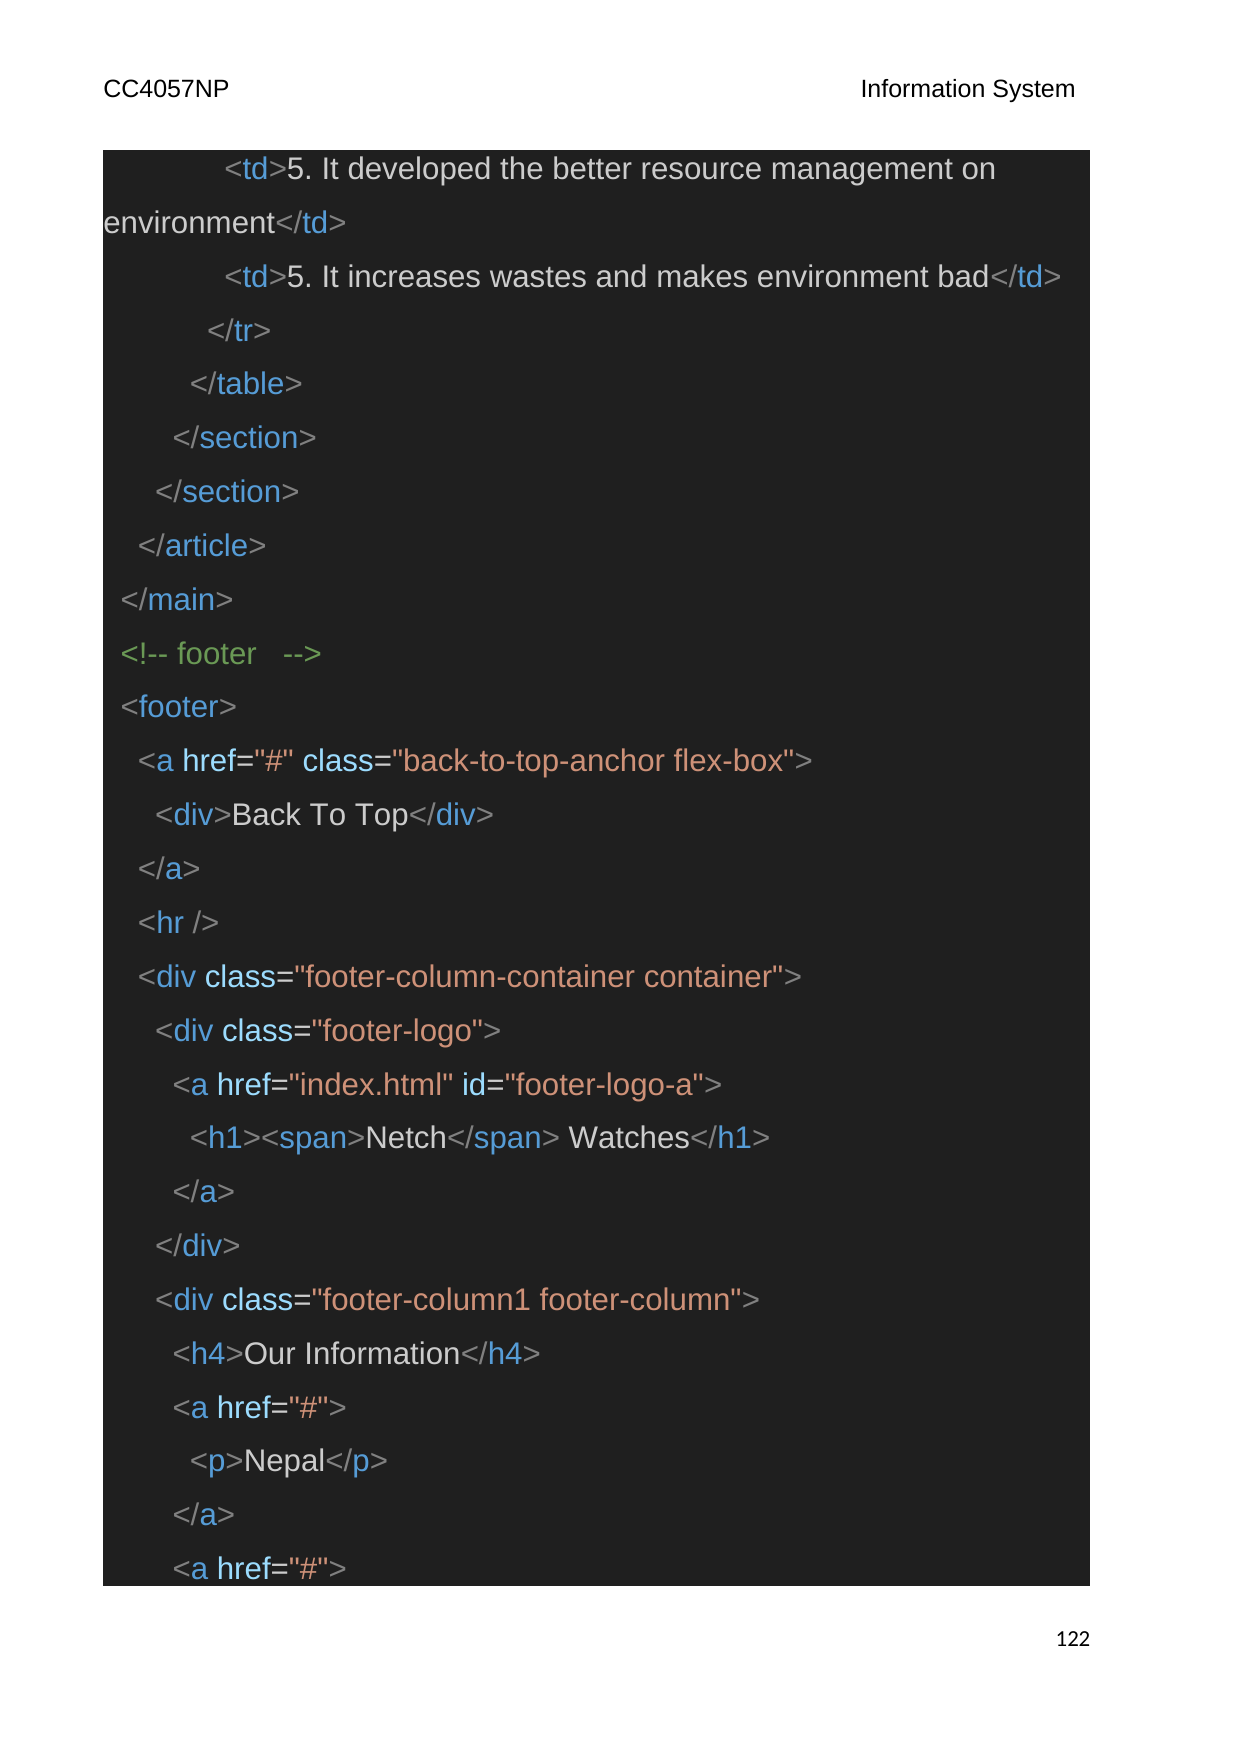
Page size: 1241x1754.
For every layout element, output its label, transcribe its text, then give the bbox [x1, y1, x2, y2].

text </article> [103, 527, 1090, 563]
text <p>Nepal</p> [103, 1442, 1090, 1478]
text <div class="footer-column1 footer-column"> [103, 1281, 1090, 1317]
text <div class="footer-column-container container"> [103, 958, 1090, 994]
text <footer> [103, 688, 1090, 724]
text <a href="index.html" id="footer-logo-a"> [103, 1066, 1090, 1101]
text <a href="#" class="back-to-top-anchor flex-box"> [103, 742, 1090, 778]
text <h1><span>Netch</span> Watches</h1> [103, 1119, 1090, 1155]
text </tr> [103, 312, 1090, 347]
text </main> [103, 581, 1090, 617]
text <div>Back To Top</div> [103, 796, 1090, 832]
text </a> [103, 1173, 1090, 1209]
text <a href="#"> [103, 1389, 1090, 1424]
text <td>5. It developed the better resource management on environment</td> [103, 150, 1090, 240]
text <td>5. It increases wastes and makes environment bad</td> [103, 258, 1090, 294]
text </a> [103, 850, 1090, 886]
text <a href="#"> [103, 1550, 1090, 1586]
text </section> [103, 419, 1090, 455]
text </div> [103, 1227, 1090, 1263]
text <!-- footer --> [103, 635, 1090, 671]
text </table> [103, 365, 1090, 401]
text <hr /> [103, 904, 1090, 940]
text </a> [103, 1496, 1090, 1532]
text <h4>Our Information</h4> [103, 1335, 1090, 1371]
text <div class="footer-logo"> [103, 1012, 1090, 1048]
text </section> [103, 473, 1090, 509]
